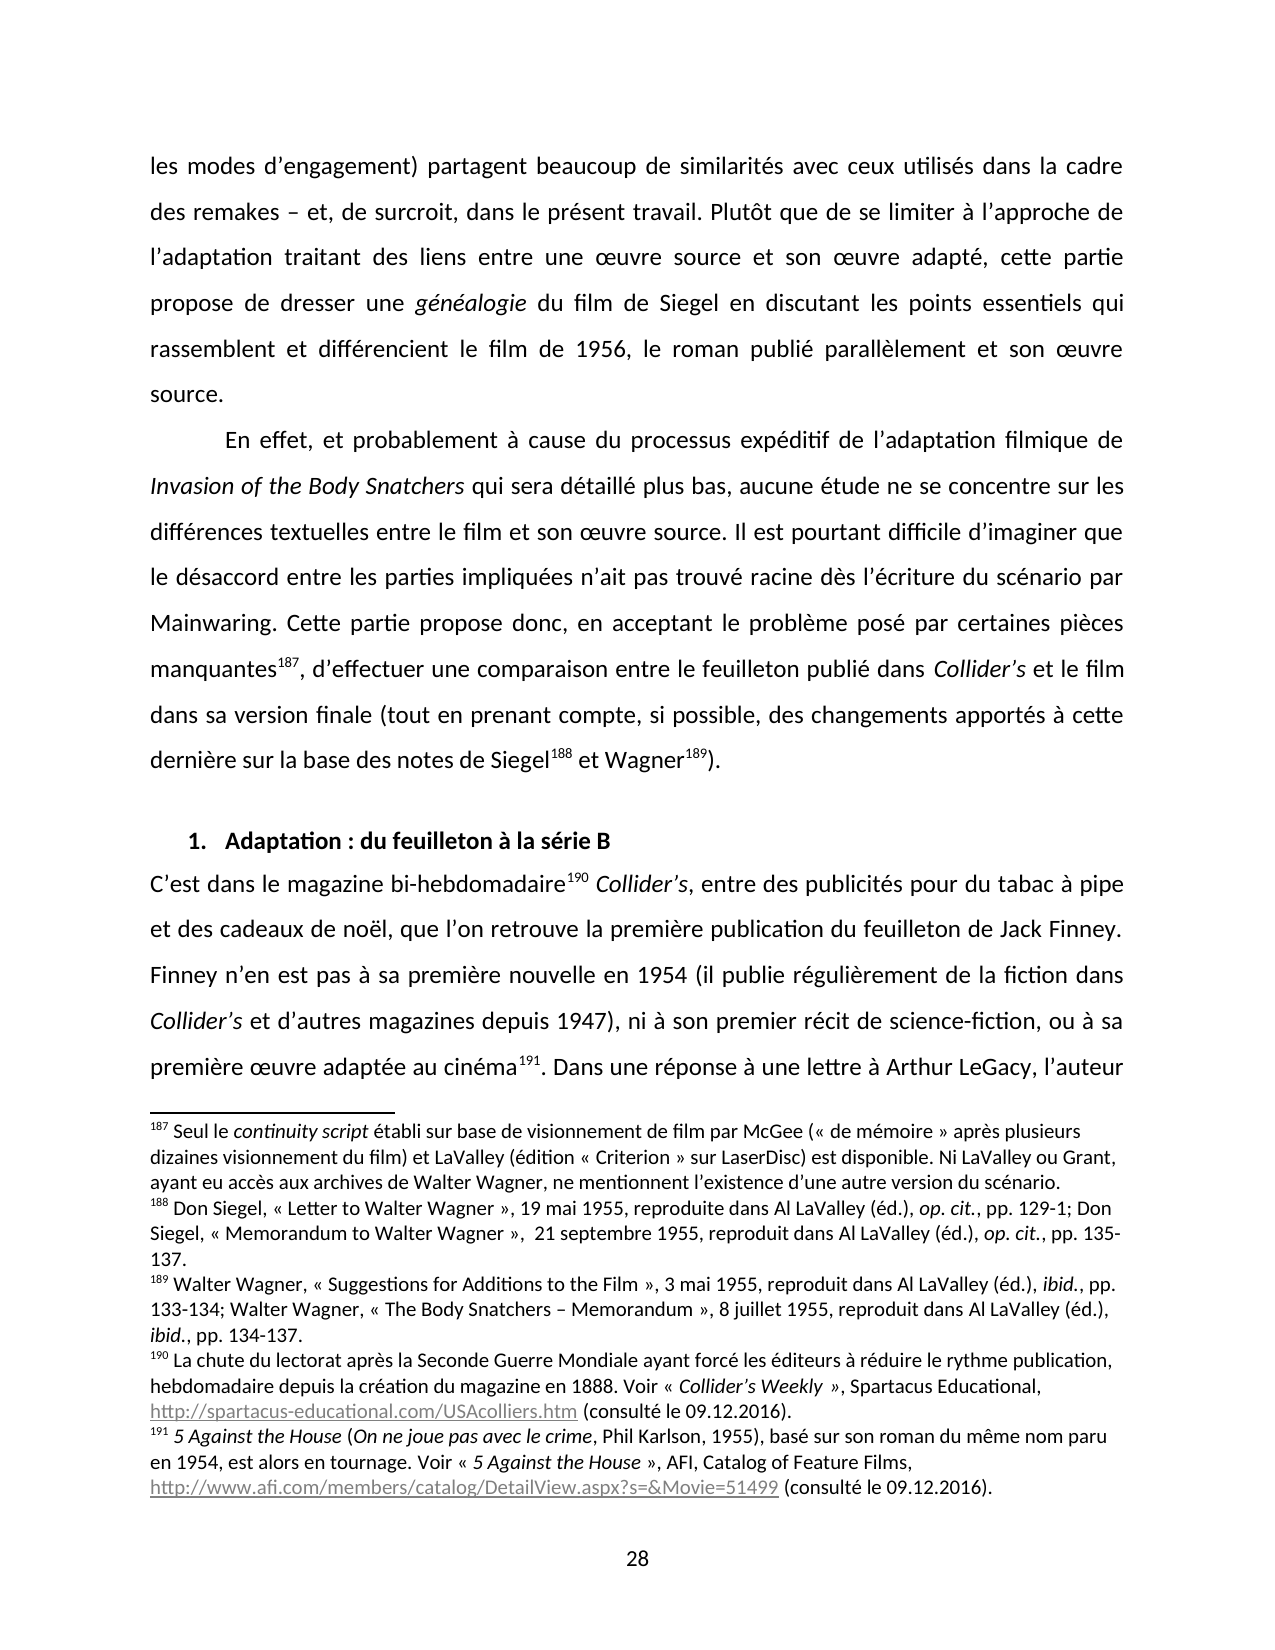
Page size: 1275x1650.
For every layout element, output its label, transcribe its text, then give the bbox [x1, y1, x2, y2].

text En effet, et probablement à cause du processus expéditif de l’adaptation filmique de Invasion of the Body Snatchers qui sera détaillé plus bas, aucune étude ne se concentre sur les différences textuelles entre le film et son œuvre source. Il est pourtant difficile d’imaginer que le désaccord entre les parties impliquées n’ait pas trouvé racine dès l’écriture du scénario par Mainwaring. Cette partie propose donc, en acceptant le problème posé par certaines pièces manquantes, d’effectuer une comparaison entre le feuilleton publié dans Collider’s et le film dans sa version finale (tout en prenant compte, si possible, des changements apportés à cette dernière sur la base des notes de Siegel et Wagner). [150, 424, 1125, 775]
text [150, 150, 1125, 409]
text C’est dans le magazine bi-hebdomadaire Collider’s, entre des publicités pour du tabac à pipe et des cadeaux de noël, que l’on retrouve la première publication du feuilleton de Jack Finney. Finney n’en est pas à sa première nouvelle en 1954 (il publie régulièrement de la fiction dans Collider’s et d’autres magazines depuis 1947), ni à son premier récit de science-fiction, ou à sa première œuvre adaptée au cinéma. Dans une réponse à une lettre à Arthur LeGacy, l’auteur affirme « Tous mes livres sont écrits de cette manière [avec un film en tête] », « j’ai toujours affirmé que je n’écris pas réellement des romans, j’écris des films –le roman étant une bonne manière de rendre les producteurs attentifs à mes idées de films ». Si ces propos a posteriori (la correspondance entre LeGacy et Finney ayant eu lieu entre janvier et mai 1975) sont à considérer avec un certain recul, une majorité des dialogues originaux du feuilleton sont présents dans le film, parfois reproduits de manière exacte. Barry Keith Grand relève que certaines descriptions évoquent le style du film noir qui influencera l’aspect visuel de l’adaptation de Siegel. Il s’appuie sur la scène d’observation du corps sur la table de billard, qui à plusieurs reprises décrit en détail l’éclairage contrasté de la salle : « L’éclairage d’une table de billard est conçu de manière à éclairer fortement la table. La lampe est suspendue de manière à ne pas aveugler le joueur tout en laissant le plafond dans la pénombre. » en donnant à cette lampe un mouvement et créant ainsi un jeu d’ombre dynamiques (« l’ombre se balançait encore dans un petit demi-arc, la lumière dépassant les bords de la table puis se retirant sur les yeux ouverts du corps, laissant son front lisse dans une demi-pénombre pour un instant ») qui n’est pas sans rappeler l’esthétique low key associée au film noir. [150, 868, 1125, 1081]
subtitle Adaptation : du feuilleton à la série B [187, 825, 1125, 855]
